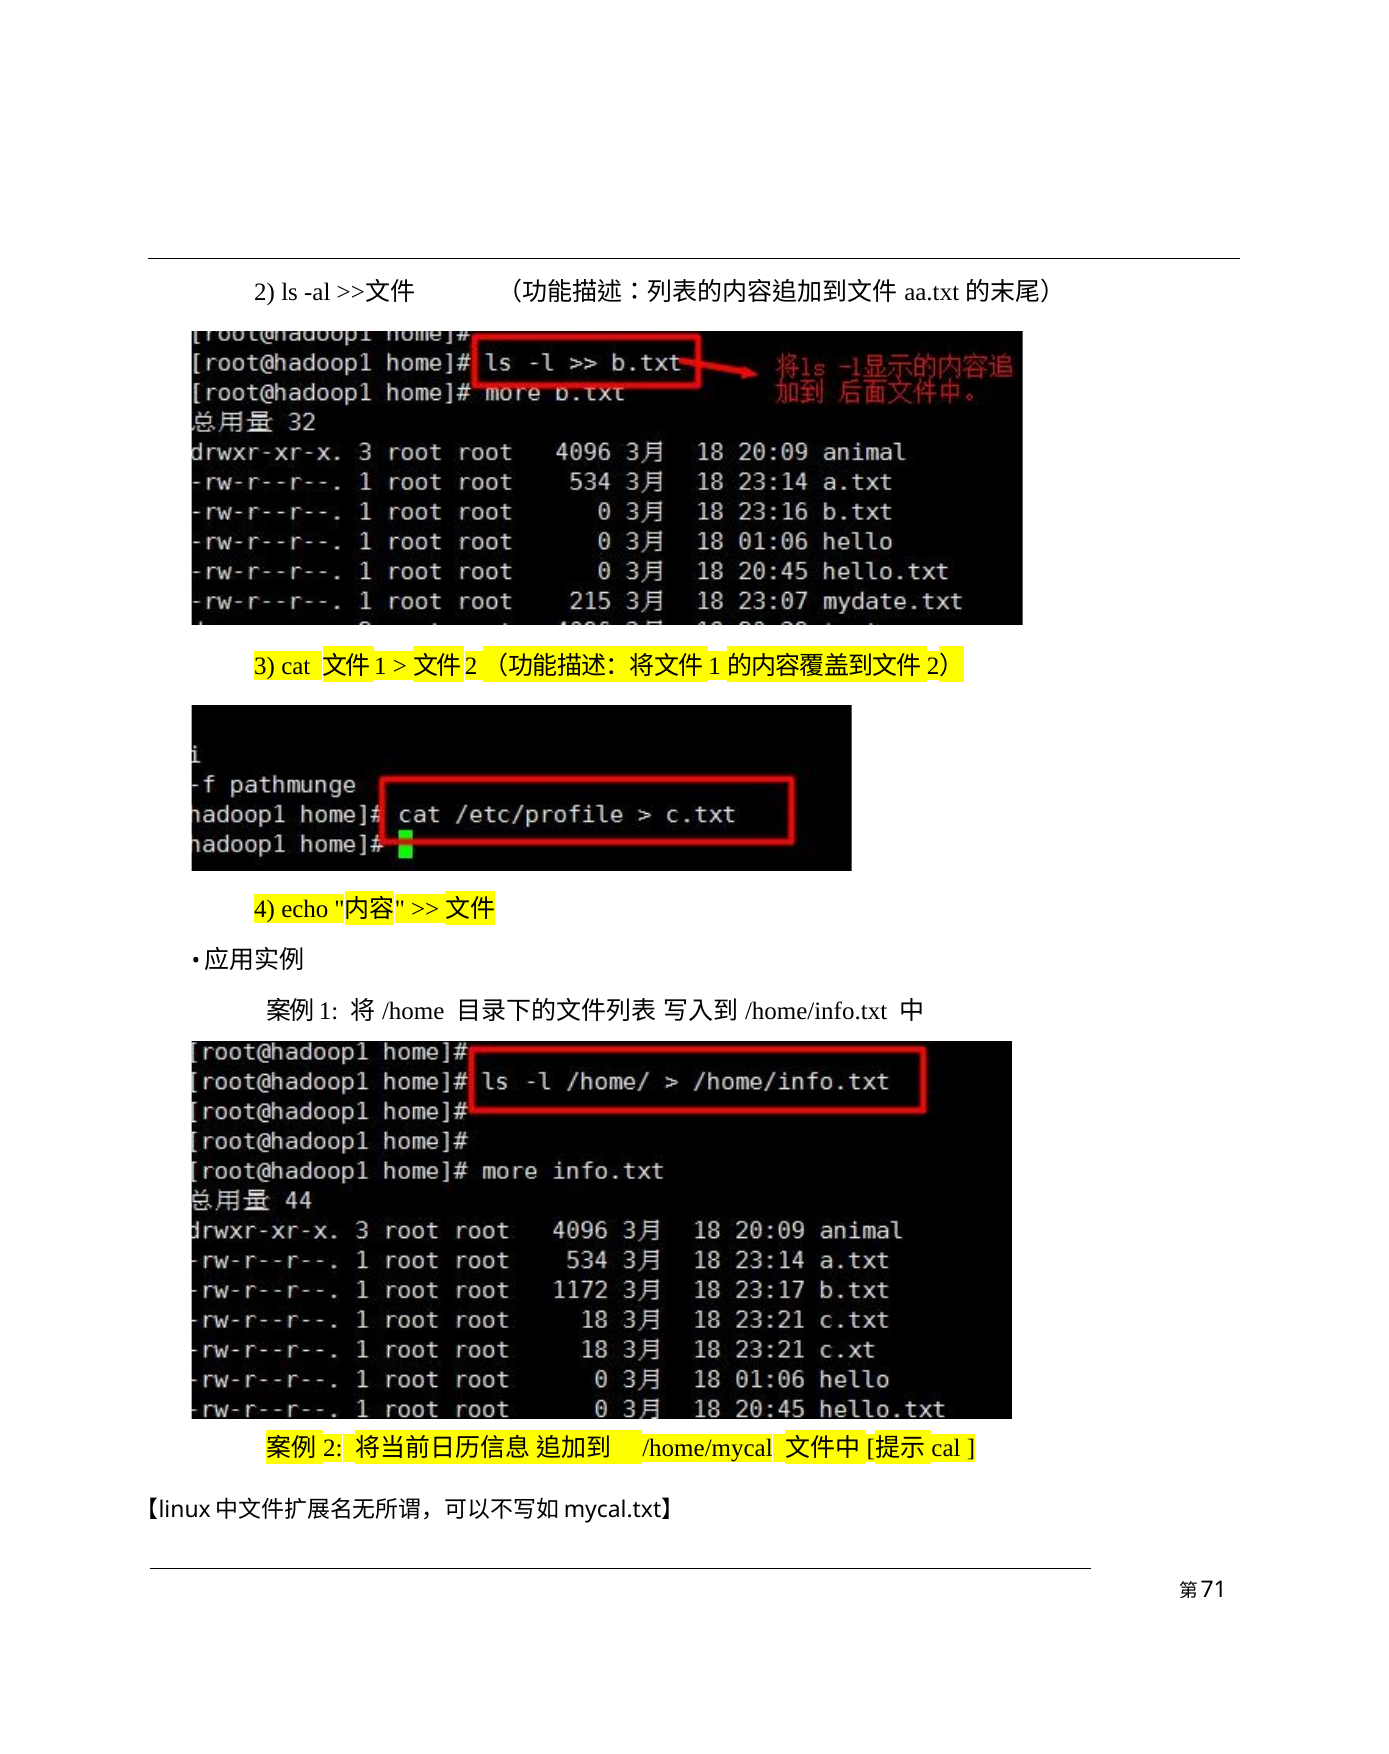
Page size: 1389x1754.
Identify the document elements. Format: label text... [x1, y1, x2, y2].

text 案例 1: 将 /home 目录下的文件列表 写入到 /home/info.txt 中 [266, 992, 1345, 1026]
list 应用实例 [191, 942, 1345, 976]
picture [191, 1041, 1012, 1419]
picture [191, 331, 1023, 625]
picture [191, 705, 852, 871]
list ls -al >>文件 （功能描述：列表的内容追加到文件 aa.txt 的末尾） [254, 273, 1345, 307]
text 【linux中文件扩展名无所谓，可以不写如mycal.txt】 [135, 1491, 1345, 1524]
